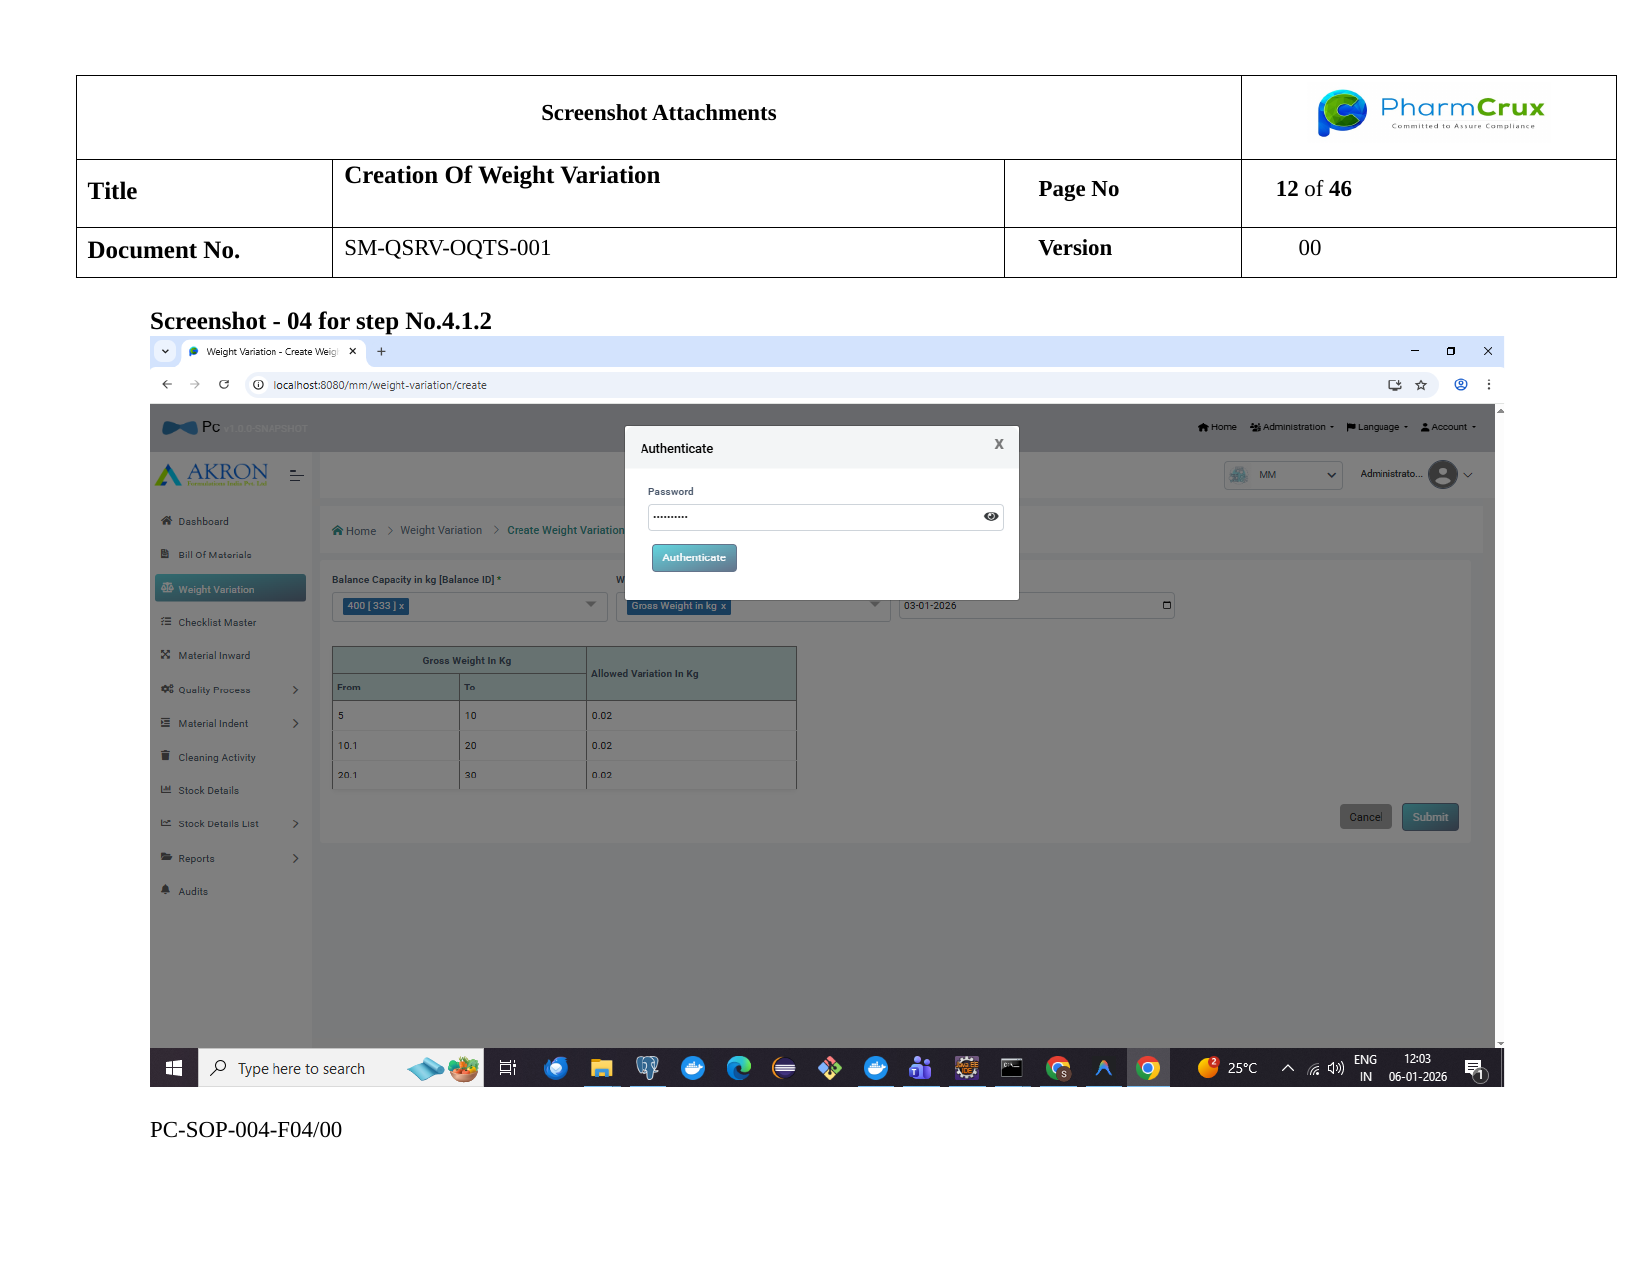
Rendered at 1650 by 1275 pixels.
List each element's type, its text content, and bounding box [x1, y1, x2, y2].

picture [1307, 82, 1551, 143]
text Screenshot - 04 for step No.4.1.2 [150, 306, 1500, 336]
picture [150, 336, 1505, 1087]
